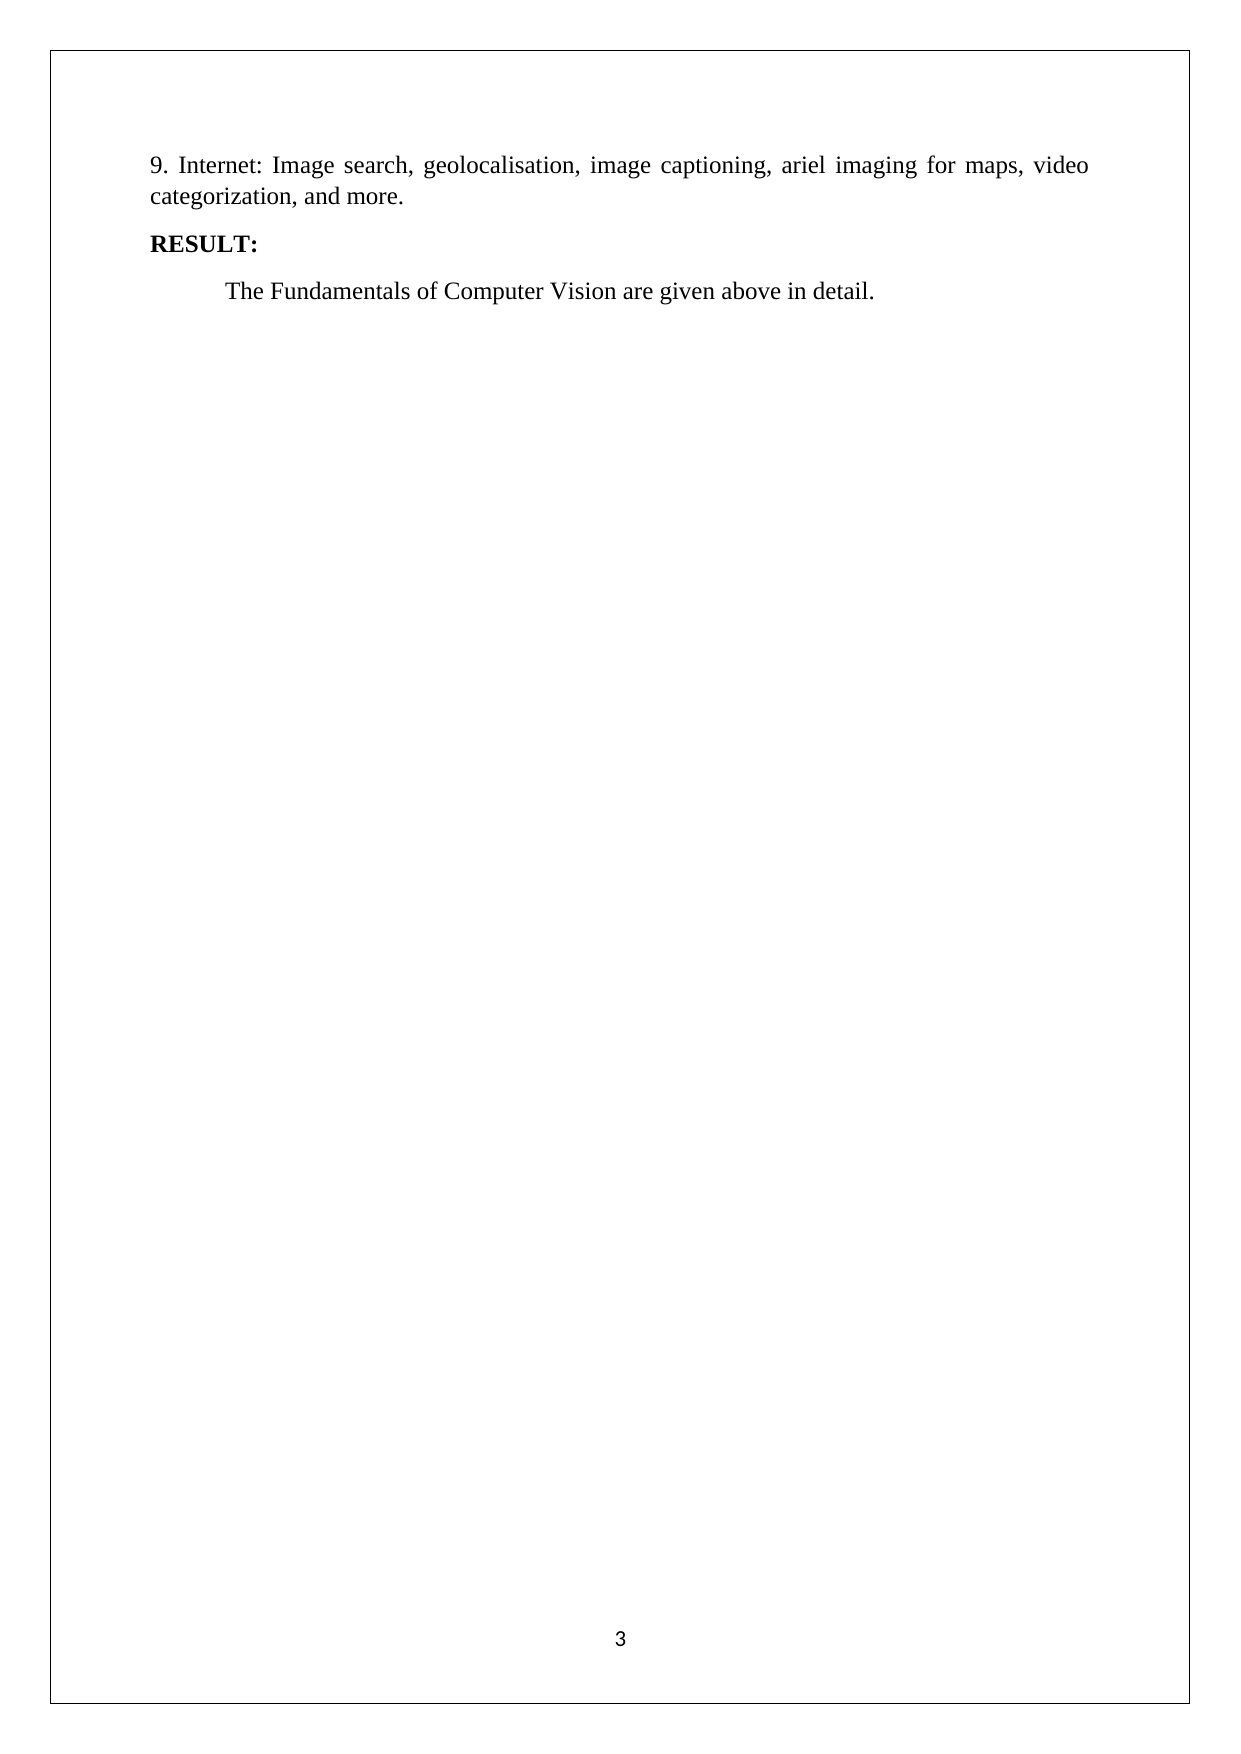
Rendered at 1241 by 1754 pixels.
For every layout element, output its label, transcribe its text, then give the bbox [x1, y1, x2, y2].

text RESULT: [150, 229, 1090, 257]
text The Fundamentals of Computer Vision are given above in detail. [150, 276, 1090, 305]
text 9. Internet: Image search, geolocalisation, image captioning, ariel imaging for maps, video categorization, and more. [150, 150, 1090, 210]
